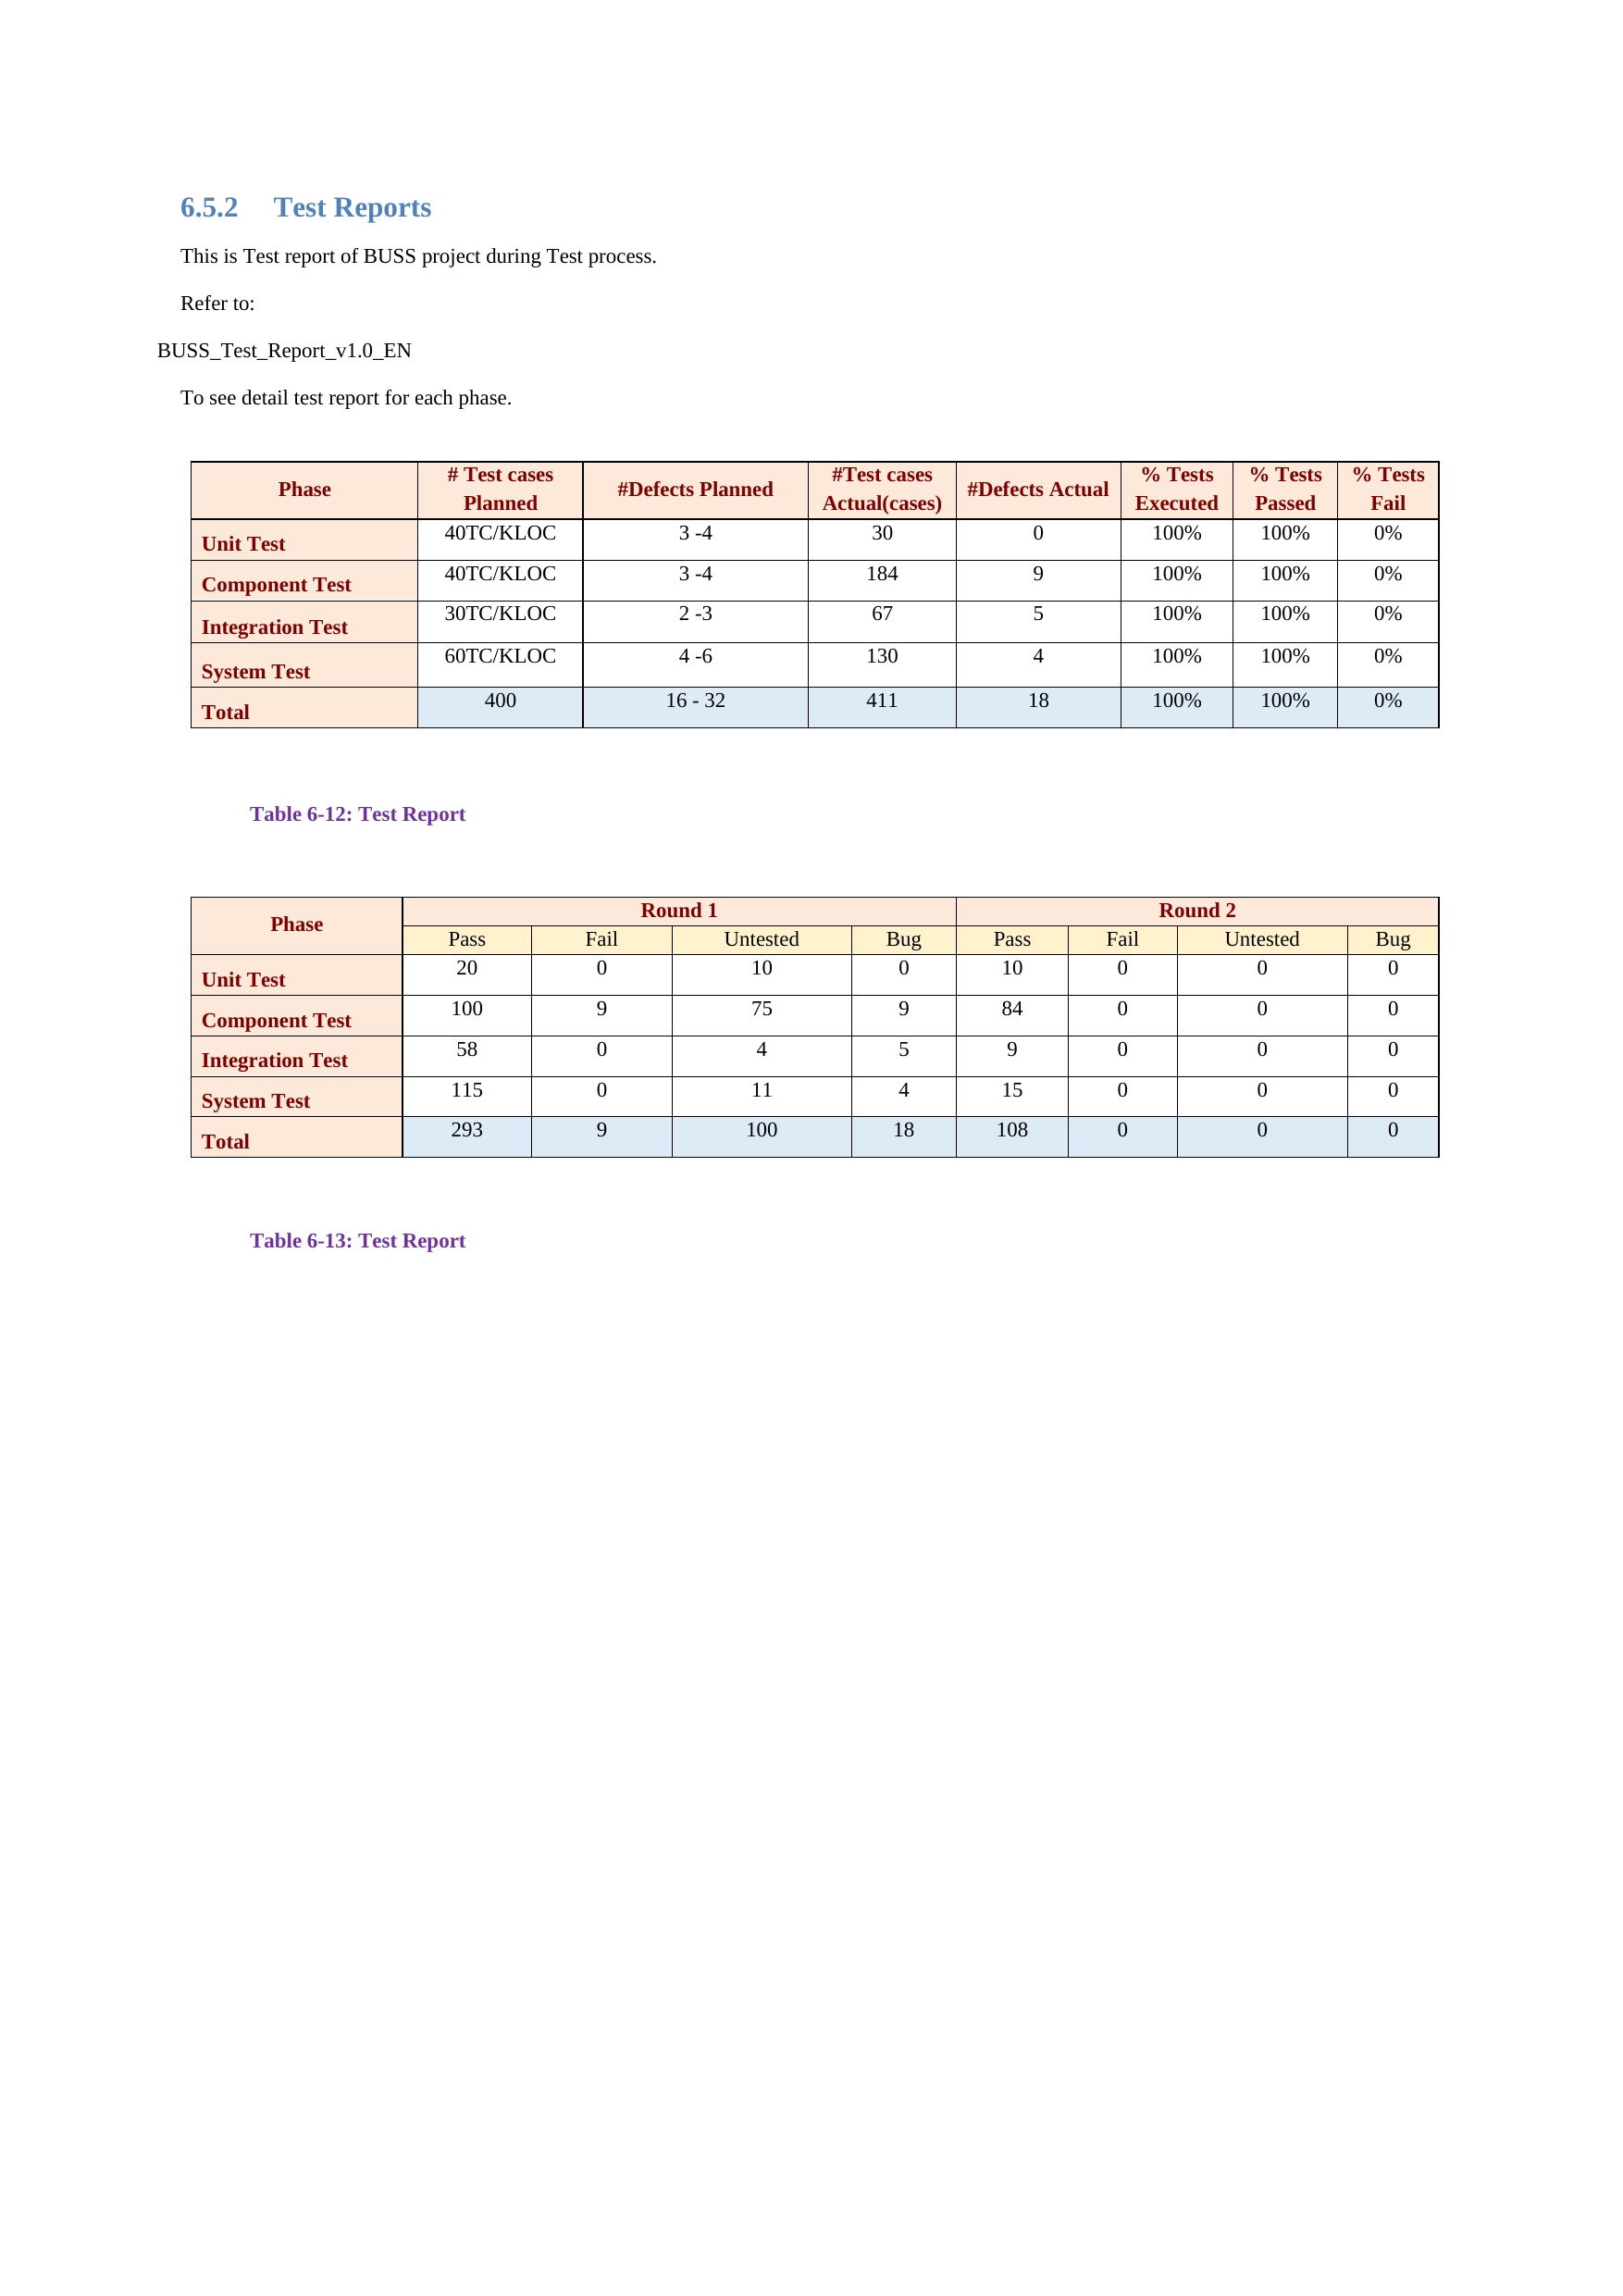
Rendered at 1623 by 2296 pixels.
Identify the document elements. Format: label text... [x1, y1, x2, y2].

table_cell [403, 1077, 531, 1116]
text Refer to: [180, 291, 1449, 315]
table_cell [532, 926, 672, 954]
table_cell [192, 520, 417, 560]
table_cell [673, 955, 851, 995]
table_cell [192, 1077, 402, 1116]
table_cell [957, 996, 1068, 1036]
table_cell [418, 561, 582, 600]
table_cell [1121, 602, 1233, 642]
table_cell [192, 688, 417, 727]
text This is Test report of BUSS project during Test process. [180, 243, 1449, 267]
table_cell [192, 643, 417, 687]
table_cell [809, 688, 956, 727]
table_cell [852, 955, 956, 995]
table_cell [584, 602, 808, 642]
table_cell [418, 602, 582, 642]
subtitle Test Reports [180, 190, 1449, 223]
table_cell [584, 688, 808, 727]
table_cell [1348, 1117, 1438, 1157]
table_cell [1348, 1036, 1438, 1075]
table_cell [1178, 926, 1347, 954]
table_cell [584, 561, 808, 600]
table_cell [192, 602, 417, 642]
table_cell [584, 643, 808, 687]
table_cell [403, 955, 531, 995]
text To see detail test report for each phase. [180, 385, 1449, 438]
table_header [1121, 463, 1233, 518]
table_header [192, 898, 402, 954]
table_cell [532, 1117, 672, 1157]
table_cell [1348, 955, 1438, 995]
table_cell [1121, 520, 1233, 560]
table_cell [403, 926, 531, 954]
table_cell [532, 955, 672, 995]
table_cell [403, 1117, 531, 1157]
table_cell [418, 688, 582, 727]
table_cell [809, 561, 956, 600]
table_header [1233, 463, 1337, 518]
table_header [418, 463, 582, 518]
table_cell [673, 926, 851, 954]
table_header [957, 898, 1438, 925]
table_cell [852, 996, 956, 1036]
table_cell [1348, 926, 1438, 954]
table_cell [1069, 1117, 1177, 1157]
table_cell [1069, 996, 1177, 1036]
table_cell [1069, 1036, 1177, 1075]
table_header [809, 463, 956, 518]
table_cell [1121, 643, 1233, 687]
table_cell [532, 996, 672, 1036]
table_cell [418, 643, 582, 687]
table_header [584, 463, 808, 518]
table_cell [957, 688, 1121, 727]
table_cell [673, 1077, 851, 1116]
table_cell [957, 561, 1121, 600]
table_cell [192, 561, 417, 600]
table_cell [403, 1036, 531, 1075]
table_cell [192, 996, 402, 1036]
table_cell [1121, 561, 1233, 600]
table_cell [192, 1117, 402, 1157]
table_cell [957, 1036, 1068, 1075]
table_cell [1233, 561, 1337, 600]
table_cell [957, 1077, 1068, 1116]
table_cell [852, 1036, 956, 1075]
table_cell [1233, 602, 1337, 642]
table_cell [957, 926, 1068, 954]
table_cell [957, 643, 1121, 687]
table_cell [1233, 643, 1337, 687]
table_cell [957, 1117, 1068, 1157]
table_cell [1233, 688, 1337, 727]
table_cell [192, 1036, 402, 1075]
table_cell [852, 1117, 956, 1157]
text BUSS_Test_Report_v1.0_EN [156, 338, 1449, 362]
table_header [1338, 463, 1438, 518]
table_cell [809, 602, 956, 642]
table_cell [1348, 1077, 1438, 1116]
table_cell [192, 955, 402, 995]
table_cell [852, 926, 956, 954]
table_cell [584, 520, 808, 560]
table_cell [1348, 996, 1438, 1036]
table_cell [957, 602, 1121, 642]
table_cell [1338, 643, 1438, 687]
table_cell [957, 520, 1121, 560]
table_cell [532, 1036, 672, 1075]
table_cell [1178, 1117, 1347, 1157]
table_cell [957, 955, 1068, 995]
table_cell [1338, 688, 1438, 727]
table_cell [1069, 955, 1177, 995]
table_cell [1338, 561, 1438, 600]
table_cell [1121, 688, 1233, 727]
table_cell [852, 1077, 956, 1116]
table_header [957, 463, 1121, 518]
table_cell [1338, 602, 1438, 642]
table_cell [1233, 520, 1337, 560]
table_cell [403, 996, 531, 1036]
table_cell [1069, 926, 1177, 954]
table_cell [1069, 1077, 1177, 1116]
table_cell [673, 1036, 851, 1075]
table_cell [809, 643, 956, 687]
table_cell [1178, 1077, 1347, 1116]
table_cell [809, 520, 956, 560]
text Table 6-13: Test Report [180, 1228, 1449, 1252]
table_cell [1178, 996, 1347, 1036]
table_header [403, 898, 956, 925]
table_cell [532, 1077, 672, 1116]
text Table 6-12: Test Report [180, 802, 1449, 826]
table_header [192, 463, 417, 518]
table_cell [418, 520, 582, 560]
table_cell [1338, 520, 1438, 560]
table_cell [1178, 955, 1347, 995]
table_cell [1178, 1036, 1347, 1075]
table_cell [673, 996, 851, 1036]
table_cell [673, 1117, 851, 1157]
